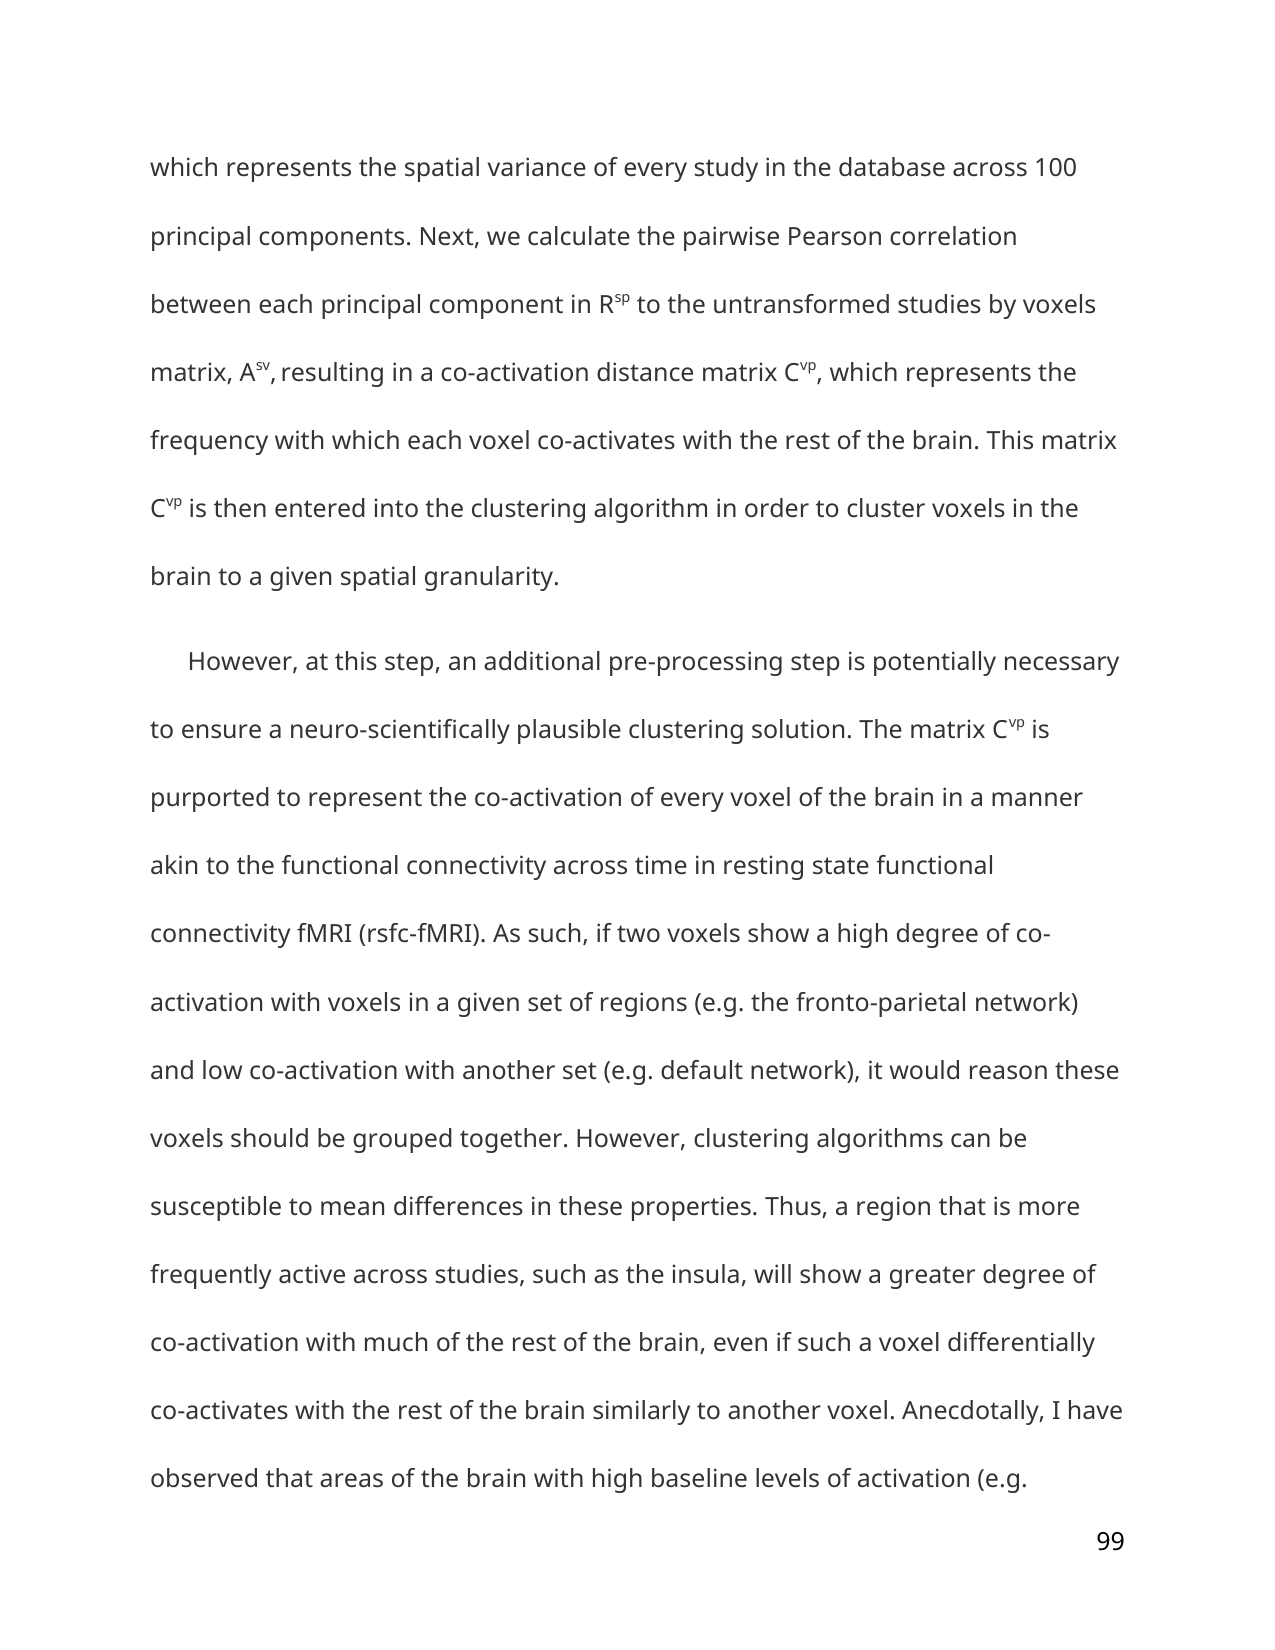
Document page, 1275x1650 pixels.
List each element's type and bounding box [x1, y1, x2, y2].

text [150, 643, 1125, 1495]
text [150, 150, 1125, 593]
